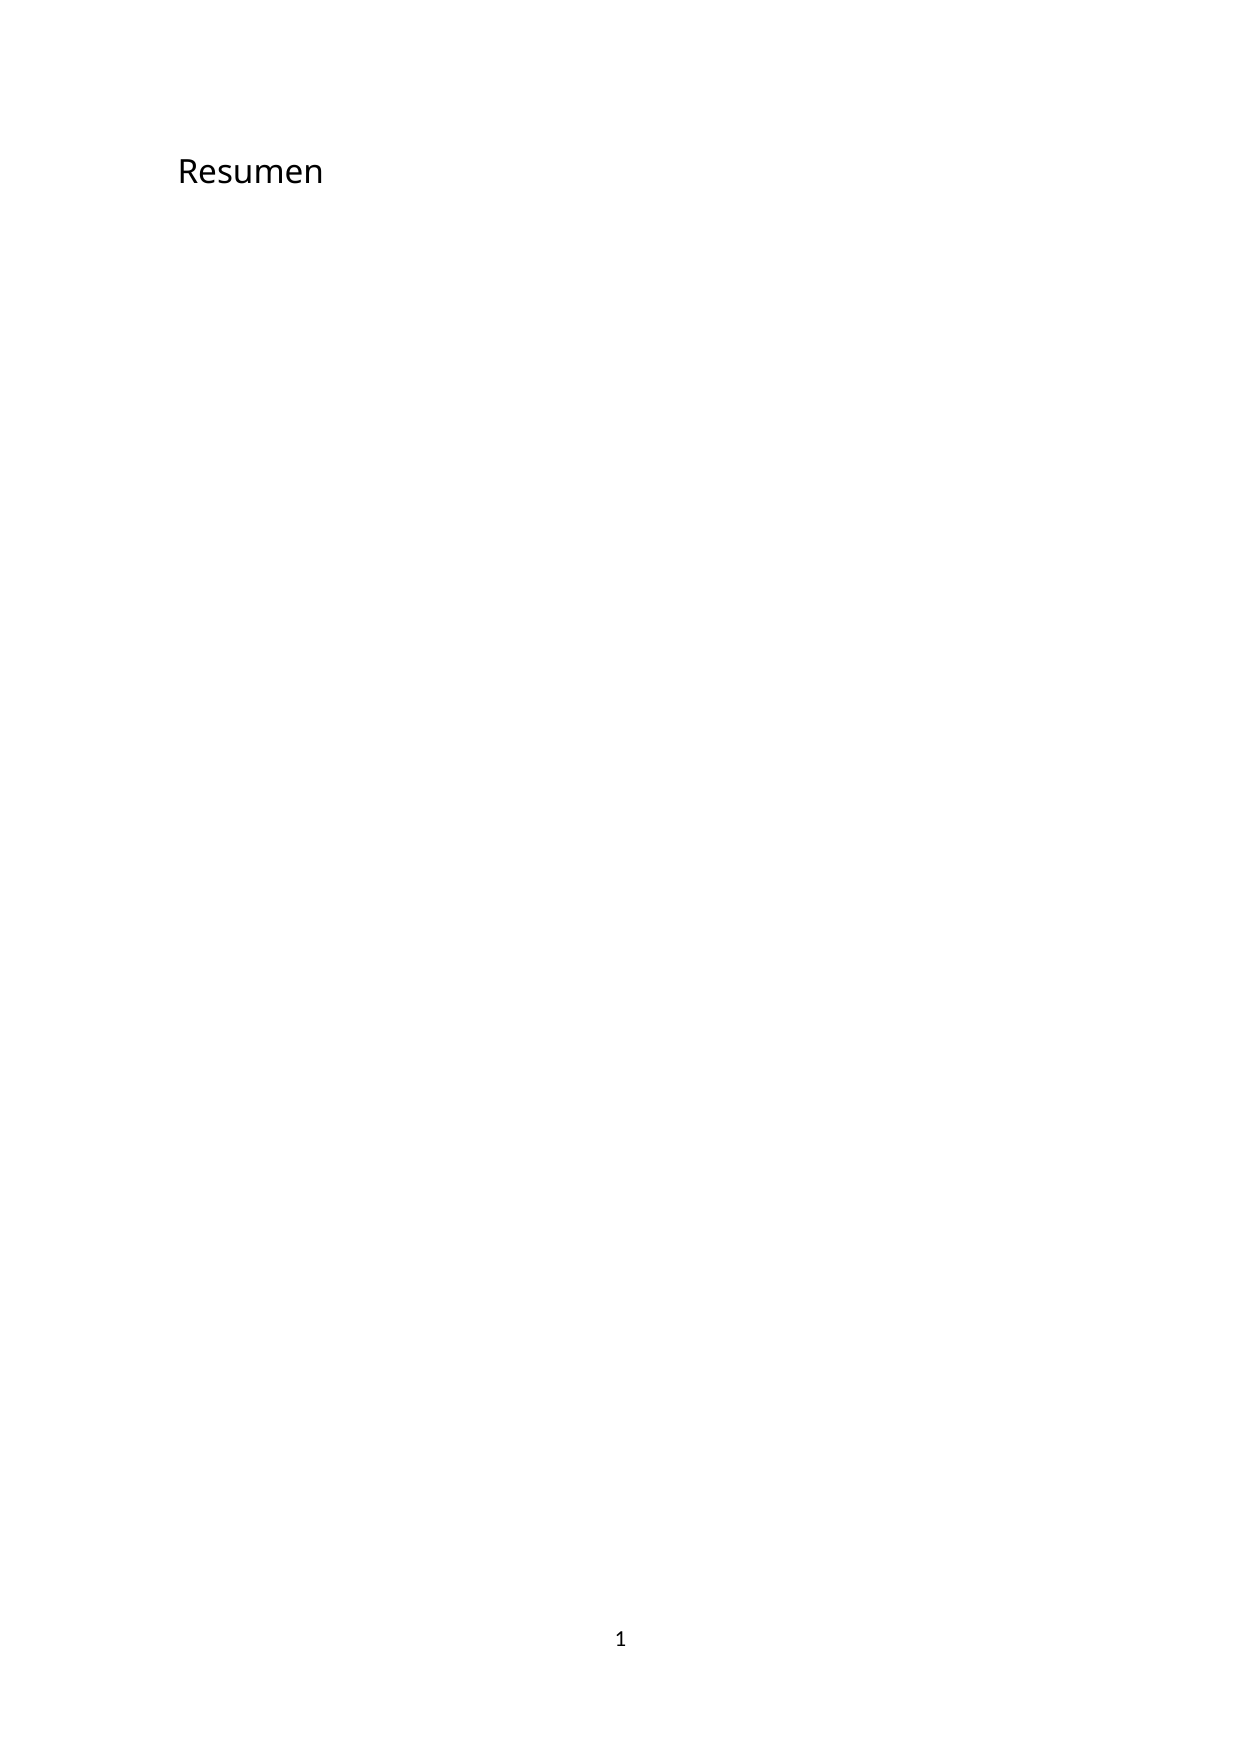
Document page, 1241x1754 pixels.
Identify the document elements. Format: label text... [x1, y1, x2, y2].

subtitle Resumen [177, 148, 1063, 193]
